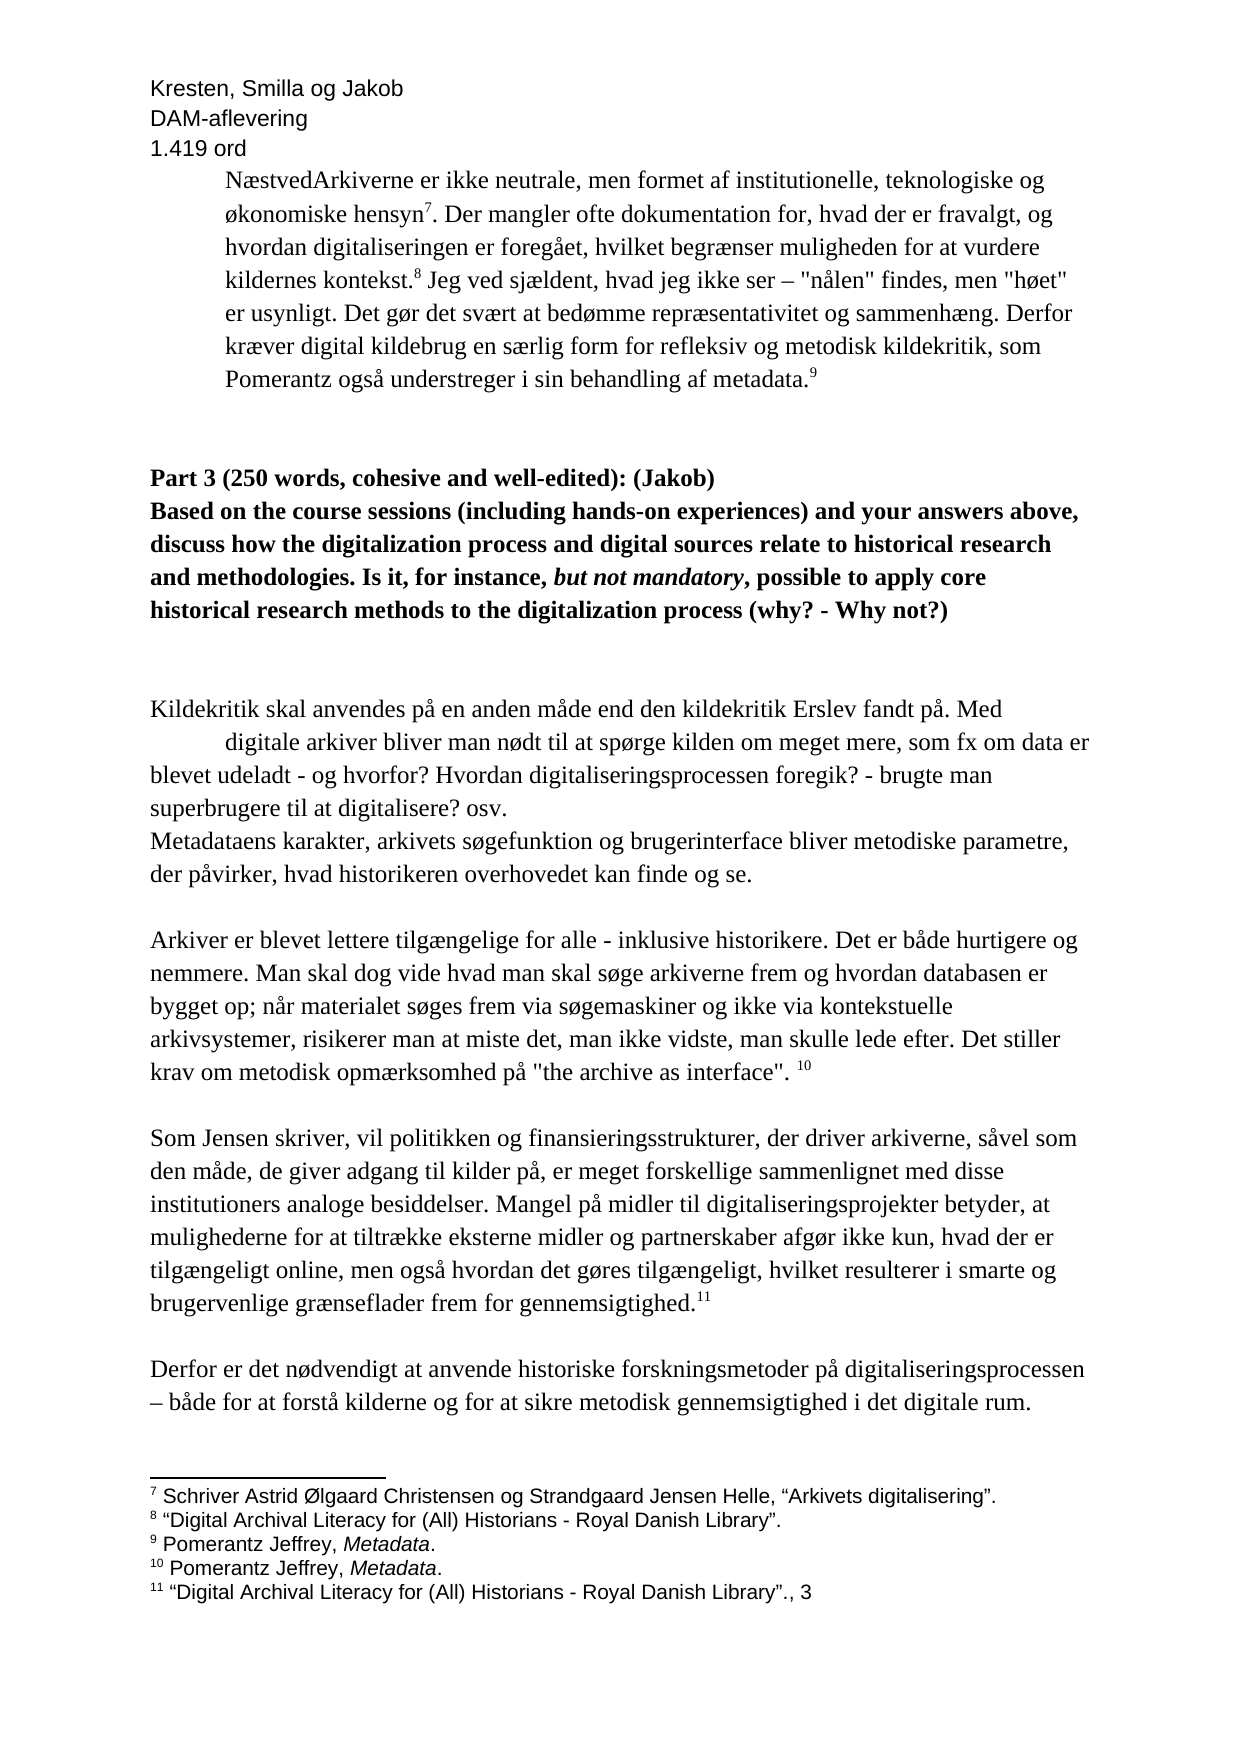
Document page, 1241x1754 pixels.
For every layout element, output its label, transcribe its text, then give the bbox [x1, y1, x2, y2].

text Metadataens karakter, arkivets søgefunktion og brugerinterface bliver metodiske parametre, der påvirker, hvad historikeren overhovedet kan finde og se. [150, 826, 1090, 888]
text Based on the course sessions (including hands-on experiences) and your answers above, [150, 496, 1090, 524]
text Part 3 (250 words, cohesive and well-edited): (Jakob) [150, 463, 1090, 492]
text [225, 166, 1090, 392]
text Kildekritik skal anvendes på en anden måde end den kildekritik Erslev fandt på. Med digitale arkiver bliver man nødt til at spørge kilden om meget mere, som fx om data er blevet udeladt - og hvorfor? Hvordan digitaliseringsprocessen foregik? - brugte man superbrugere til at digitalisere? osv. [150, 694, 1090, 822]
text Arkiver er blevet lettere tilgængelige for alle - inklusive historikere. Det er både hurtigere og nemmere. Man skal dog vide hvad man skal søge arkiverne frem og hvordan databasen er bygget op; når materialet søges frem via søgemaskiner og ikke via kontekstuelle arkivsystemer, risikerer man at miste det, man ikke vidste, man skulle lede efter. Det stiller krav om metodisk opmærksomhed på "the archive as interface". [150, 925, 1090, 1086]
text discuss how the digitalization process and digital sources relate to historical research and methodologies. Is it, for instance, but not mandatory, possible to apply core historical research methods to the digitalization process (why? - Why not?) [150, 529, 1090, 624]
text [150, 1354, 1090, 1416]
text Som Jensen skriver, vil politikken og finansieringsstrukturer, der driver arkiverne, såvel som den måde, de giver adgang til kilder på, er meget forskellige sammenlignet med disse institutioners analoge besiddelser. Mangel på midler til digitaliseringsprojekter betyder, at mulighederne for at tiltrække eksterne midler og partnerskaber afgør ikke kun, hvad der er tilgængeligt online, men også hvordan det gøres tilgængeligt, hvilket resulterer i smarte og brugervenlige grænseflader frem for gennemsigtighed. [150, 1123, 1090, 1317]
